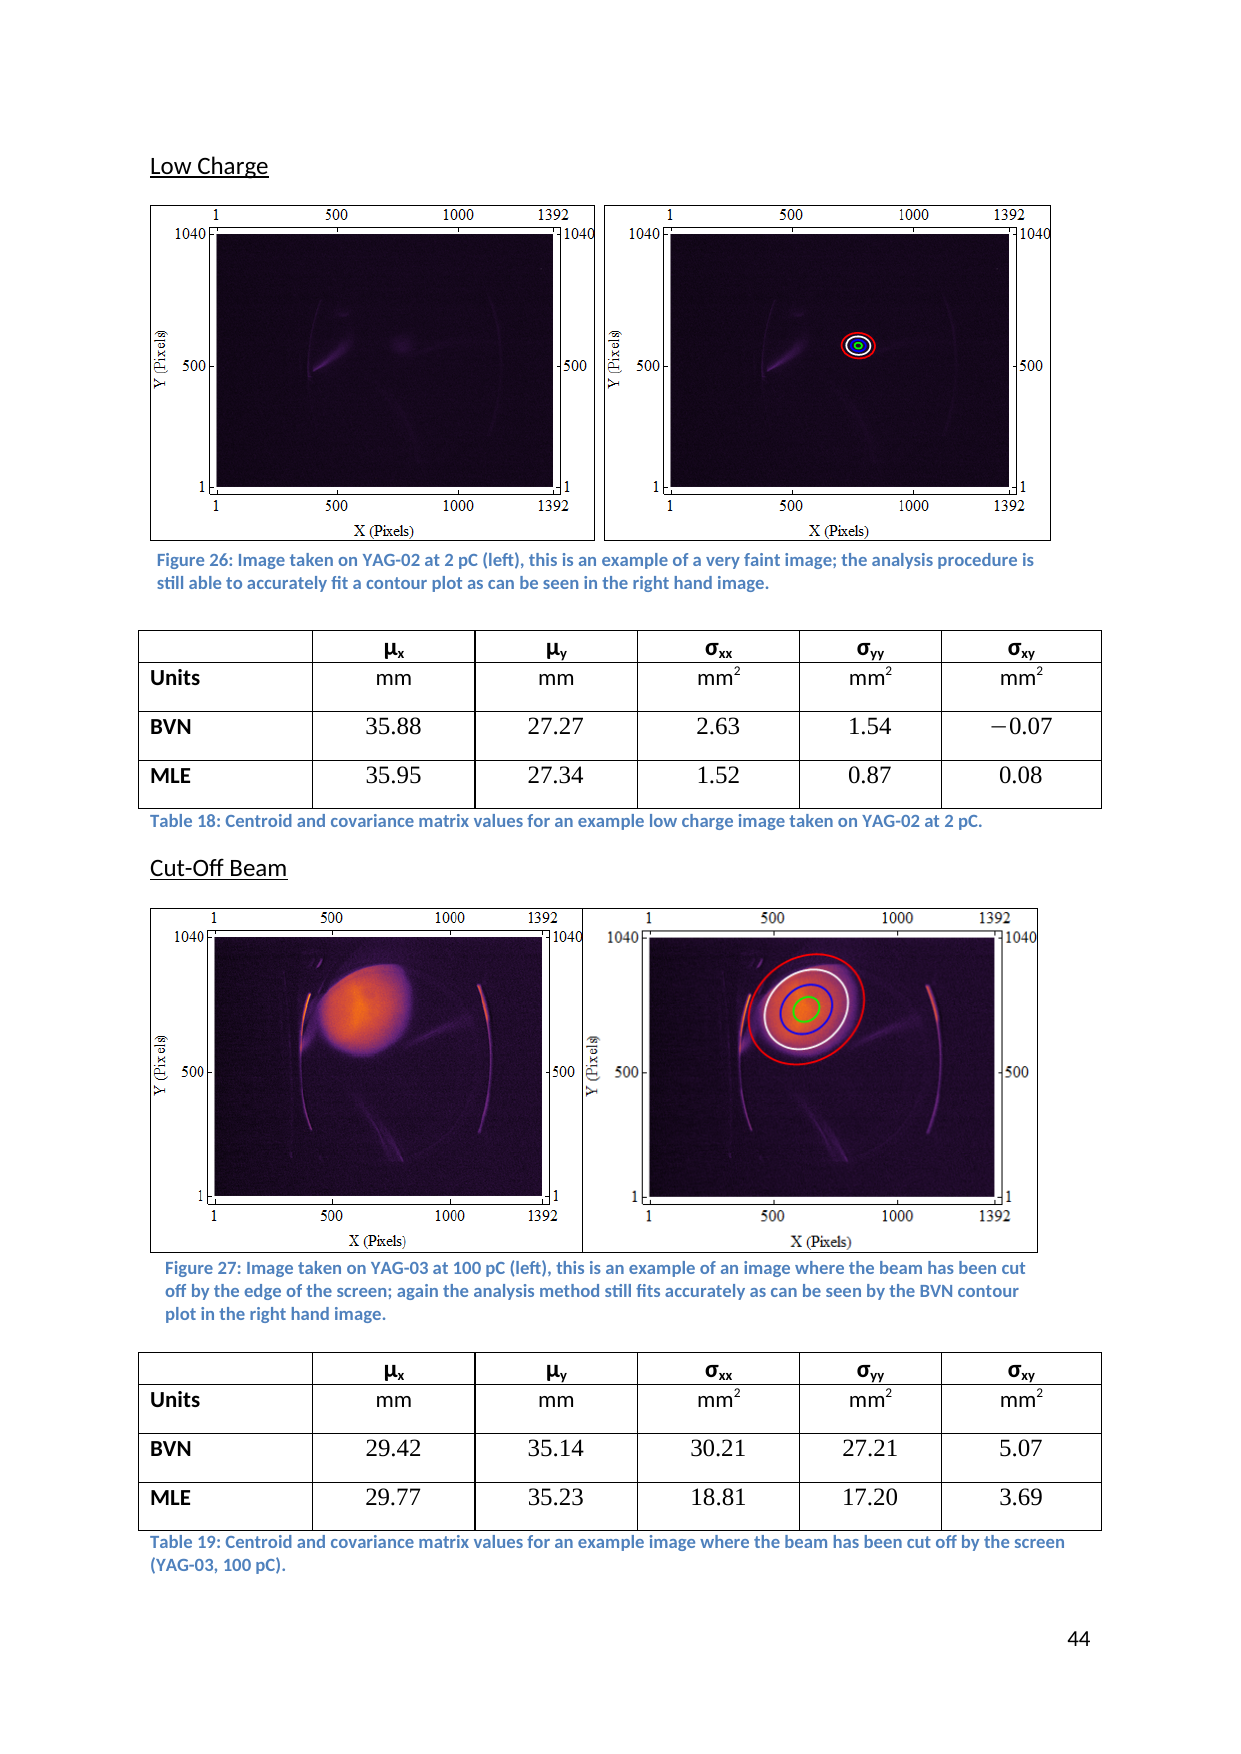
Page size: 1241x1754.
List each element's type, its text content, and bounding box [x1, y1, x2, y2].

table_cell mm [476, 663, 637, 711]
table_header μy [476, 1353, 637, 1384]
table_header σxy [942, 631, 1101, 662]
table_header σyy [800, 1353, 941, 1384]
table_cell [638, 761, 799, 808]
table_header σxy [942, 1353, 1101, 1384]
table_cell MLE [139, 761, 312, 808]
table_cell mm [476, 1385, 637, 1433]
table_cell [800, 1483, 941, 1530]
table_header σxx [638, 631, 799, 662]
picture [583, 909, 1037, 1252]
table_cell [313, 761, 474, 808]
table_cell BVN [139, 712, 312, 760]
table_cell mm [313, 663, 474, 711]
table_cell [476, 761, 637, 808]
table_cell Units [139, 1385, 312, 1433]
table_cell [476, 1483, 637, 1530]
table_header μx [313, 1353, 474, 1384]
table_cell [942, 1434, 1101, 1482]
text Table 18: Centroid and covariance matrix values for an example low charge image taken on YAG-02 at 2 pC. [150, 809, 1090, 832]
table_cell [638, 1483, 799, 1530]
table_cell [313, 1434, 474, 1482]
table_header σyy [800, 631, 941, 662]
table_header [139, 631, 312, 662]
table_cell mm2 [638, 1385, 799, 1433]
table_cell [638, 712, 799, 760]
table_cell [638, 1434, 799, 1482]
table_header μx [313, 631, 474, 662]
text Low Charge [150, 150, 1090, 181]
table_cell [800, 761, 941, 808]
table_cell [313, 712, 474, 760]
table_cell MLE [139, 1483, 312, 1530]
text Cut-Off Beam [150, 853, 1090, 883]
picture [605, 206, 1050, 540]
table_cell mm2 [942, 1385, 1101, 1433]
table_cell mm2 [638, 663, 799, 711]
table_cell mm2 [800, 663, 941, 711]
table_cell [800, 712, 941, 760]
picture [151, 206, 594, 540]
table_cell mm2 [942, 663, 1101, 711]
table_cell [942, 761, 1101, 808]
table_cell mm2 [800, 1385, 941, 1433]
table_cell [942, 1483, 1101, 1530]
table_header [139, 1353, 312, 1384]
table_cell Units [139, 663, 312, 711]
table_cell BVN [139, 1434, 312, 1482]
table_cell [476, 712, 637, 760]
table_header μy [476, 631, 637, 662]
table_cell [800, 1434, 941, 1482]
picture [151, 909, 582, 1252]
table_cell [942, 712, 1101, 760]
table_header σxx [638, 1353, 799, 1384]
table_cell [313, 1483, 474, 1530]
table_cell [476, 1434, 637, 1482]
table_cell mm [313, 1385, 474, 1433]
